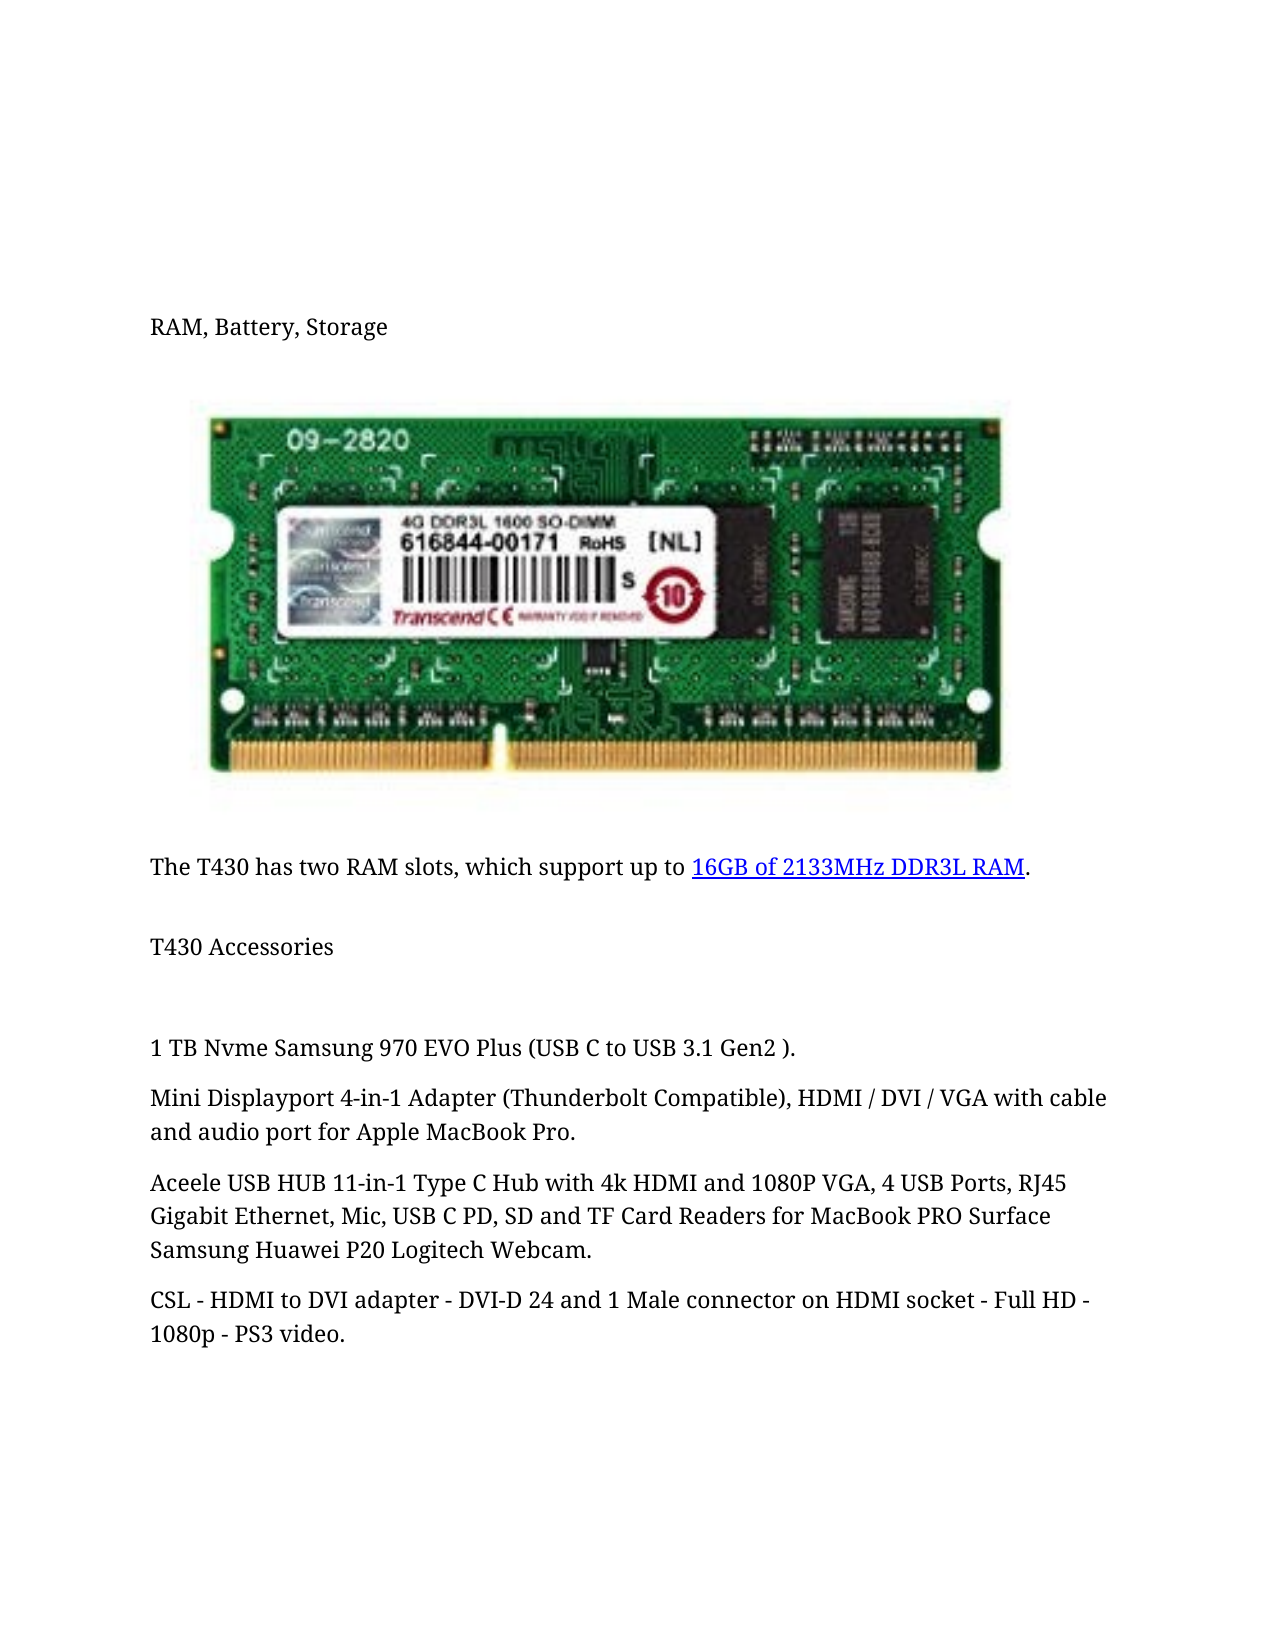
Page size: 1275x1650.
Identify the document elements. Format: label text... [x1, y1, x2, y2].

text RAM, Battery, Storage [150, 311, 1125, 342]
text Mini Displayport 4-in-1 Adapter (Thunderbolt Compatible), HDMI / DVI / VGA with cable and audio port for Apple MacBook Pro. [150, 1082, 1125, 1147]
text 1 TB Nvme Samsung 970 EVO Plus (USB C to USB 3.1 Gen2 ). [150, 1032, 1125, 1063]
text The T430 has two RAM slots, which support up to 16GB of 2133MHz DDR3L RAM. [150, 851, 1125, 912]
text Aceele USB HUB 11-in-1 Type C Hub with 4k HDMI and 1080P VGA, 4 USB Ports, RJ45 Gigabit Ethernet, Mic, USB C PD, SD and TF Card Readers for MacBook PRO Surface Samsung Huawei P20 Logitech Webcam. [150, 1166, 1125, 1265]
text T430 Accessories [150, 931, 1125, 962]
text CSL - HDMI to DVI adapter - DVI-D 24 and 1 Male connector on HDMI socket - Full HD - 1080p - PS3 video. [150, 1284, 1125, 1349]
picture [150, 361, 1060, 832]
